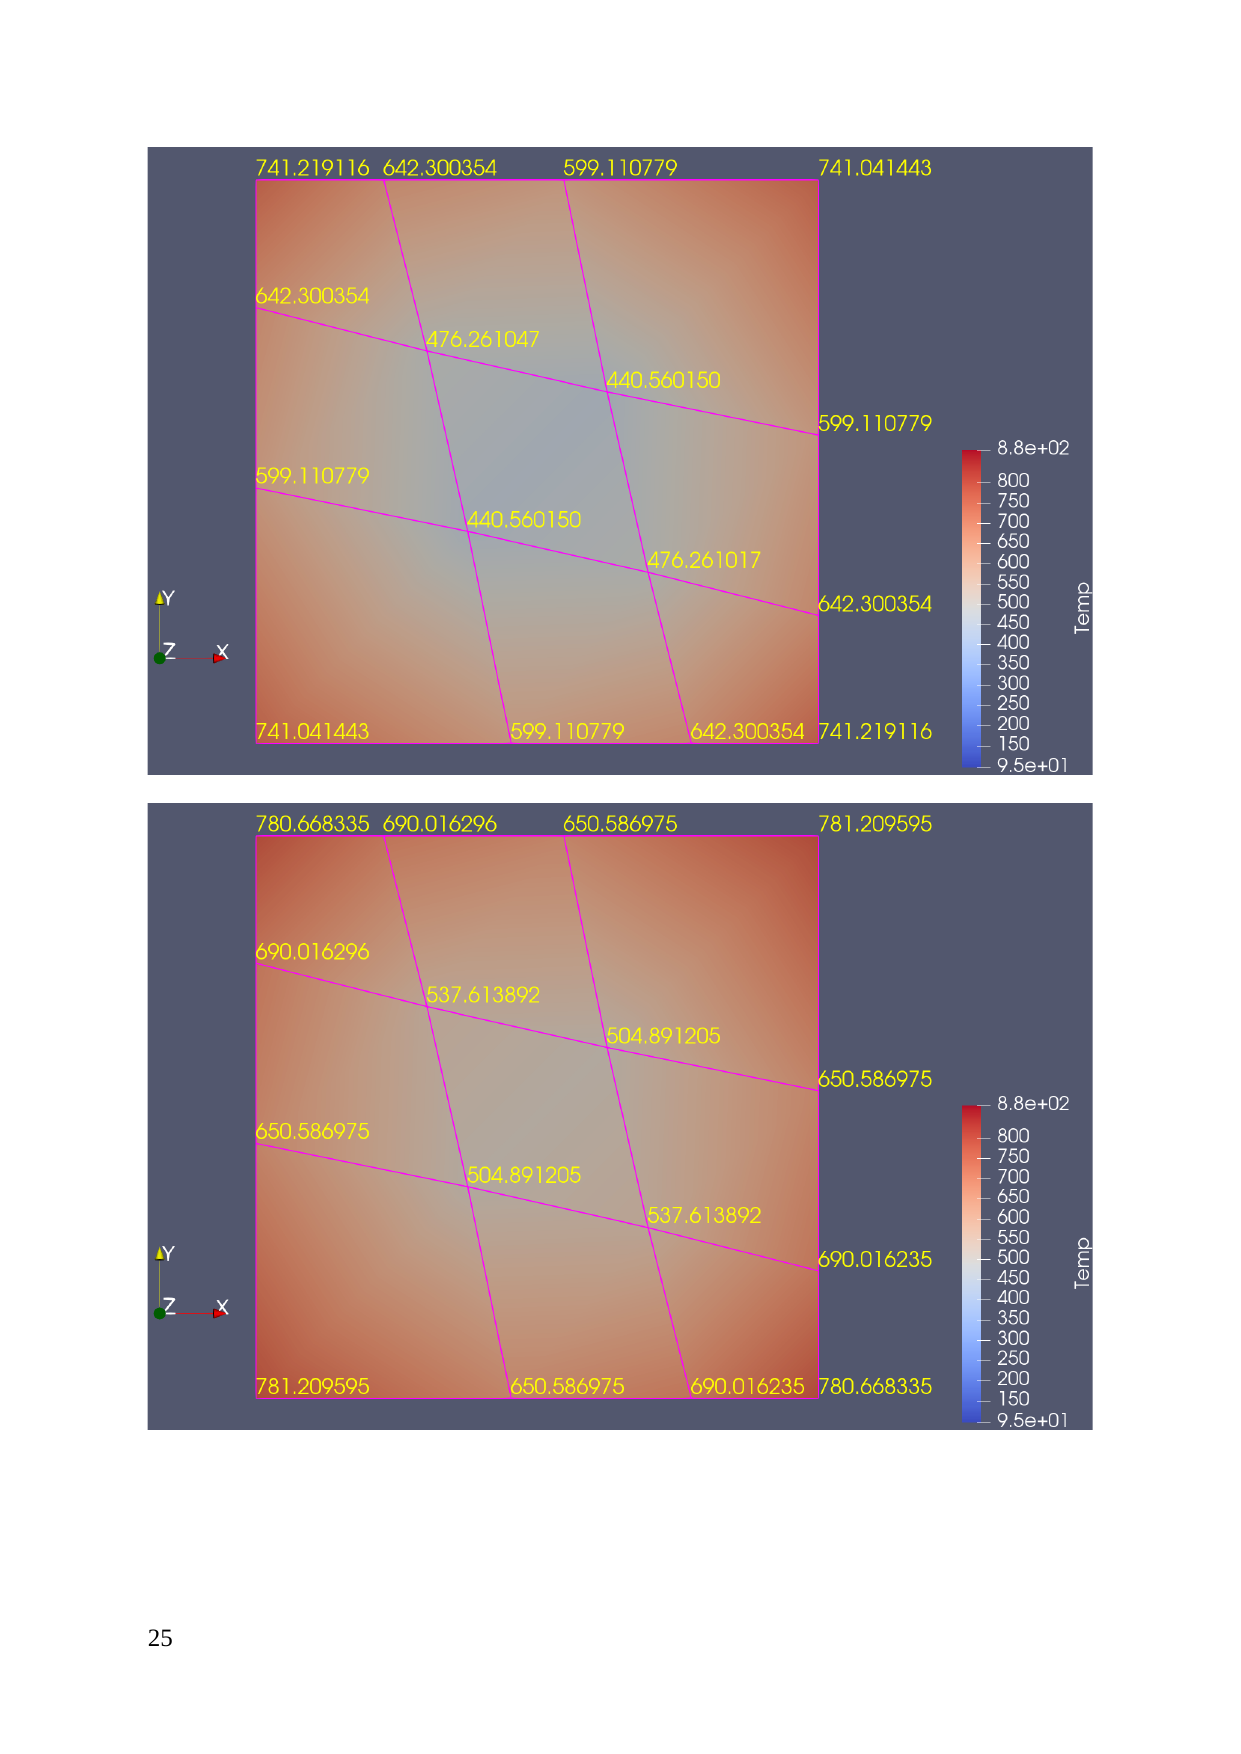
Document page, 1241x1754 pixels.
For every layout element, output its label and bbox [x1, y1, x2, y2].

picture [147, 803, 1093, 1430]
picture [147, 147, 1093, 775]
